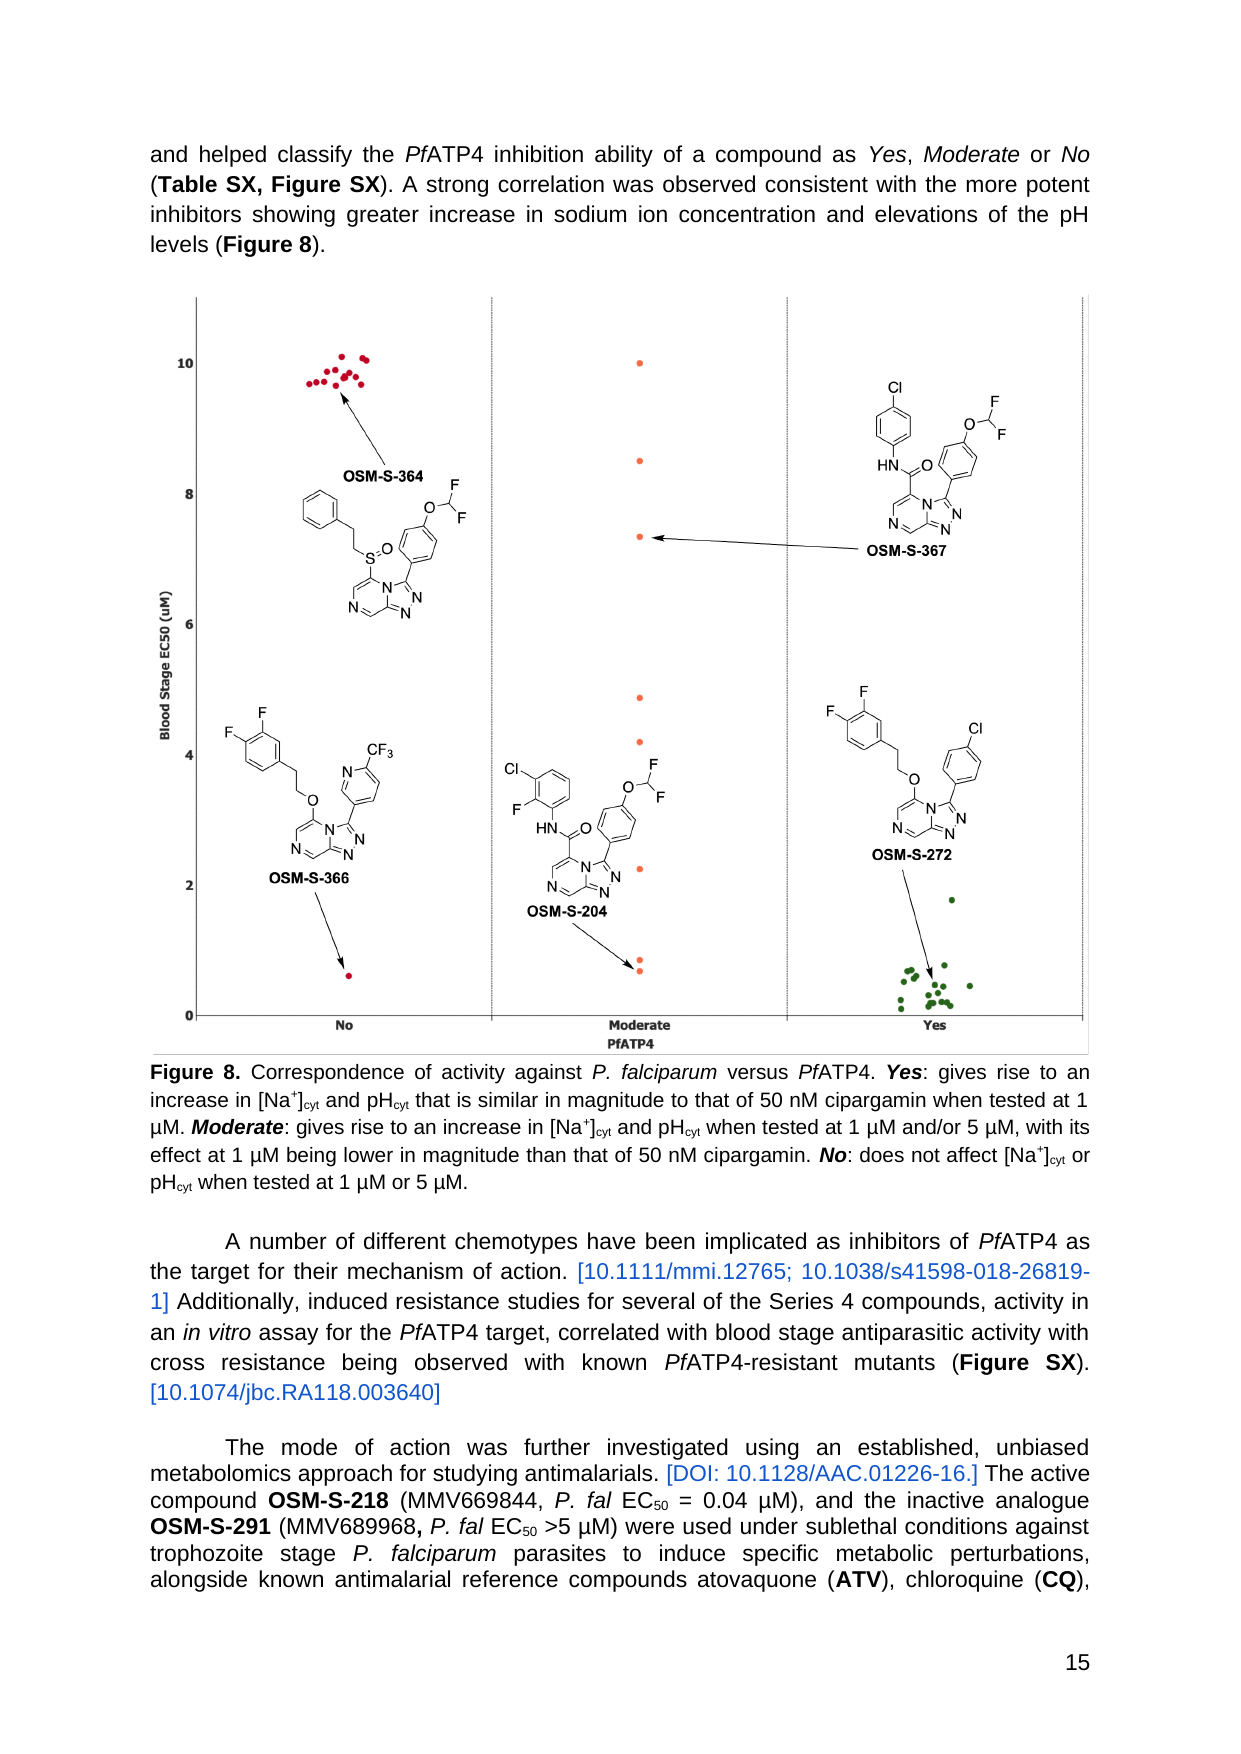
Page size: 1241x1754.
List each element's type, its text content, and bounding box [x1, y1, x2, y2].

text Figure 8. Correspondence of activity against P. falciparum versus PfATP4. Yes: gives rise to an increase in [Na+]cyt and pHcyt that is similar in magnitude to that of 50 nM cipargamin when tested at 1 µM. Moderate: gives rise to an increase in [Na+]cyt and pHcyt when tested at 1 µM and/or 5 µM, with its effect at 1 µM being lower in magnitude than that of 50 nM cipargamin. No: does not affect [Na+]cyt or pHcyt when tested at 1 µM or 5 µM. [150, 1060, 1090, 1194]
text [150, 1434, 1090, 1592]
text A number of different chemotypes have been implicated as inhibitors of PfATP4 as the target for their mechanism of action. [10.1111/mmi.12765; 10.1038/s41598-018-26819-1] Additionally, induced resistance studies for several of the Series 4 compounds, activity in an in vitro assay for the PfATP4 target, correlated with blood stage antiparasitic activity with cross resistance being observed with known PfATP4-resistant mutants (Figure SX). [10.1074/jbc.RA118.003640] [150, 1228, 1090, 1405]
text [150, 141, 1090, 258]
picture [150, 291, 1091, 1057]
